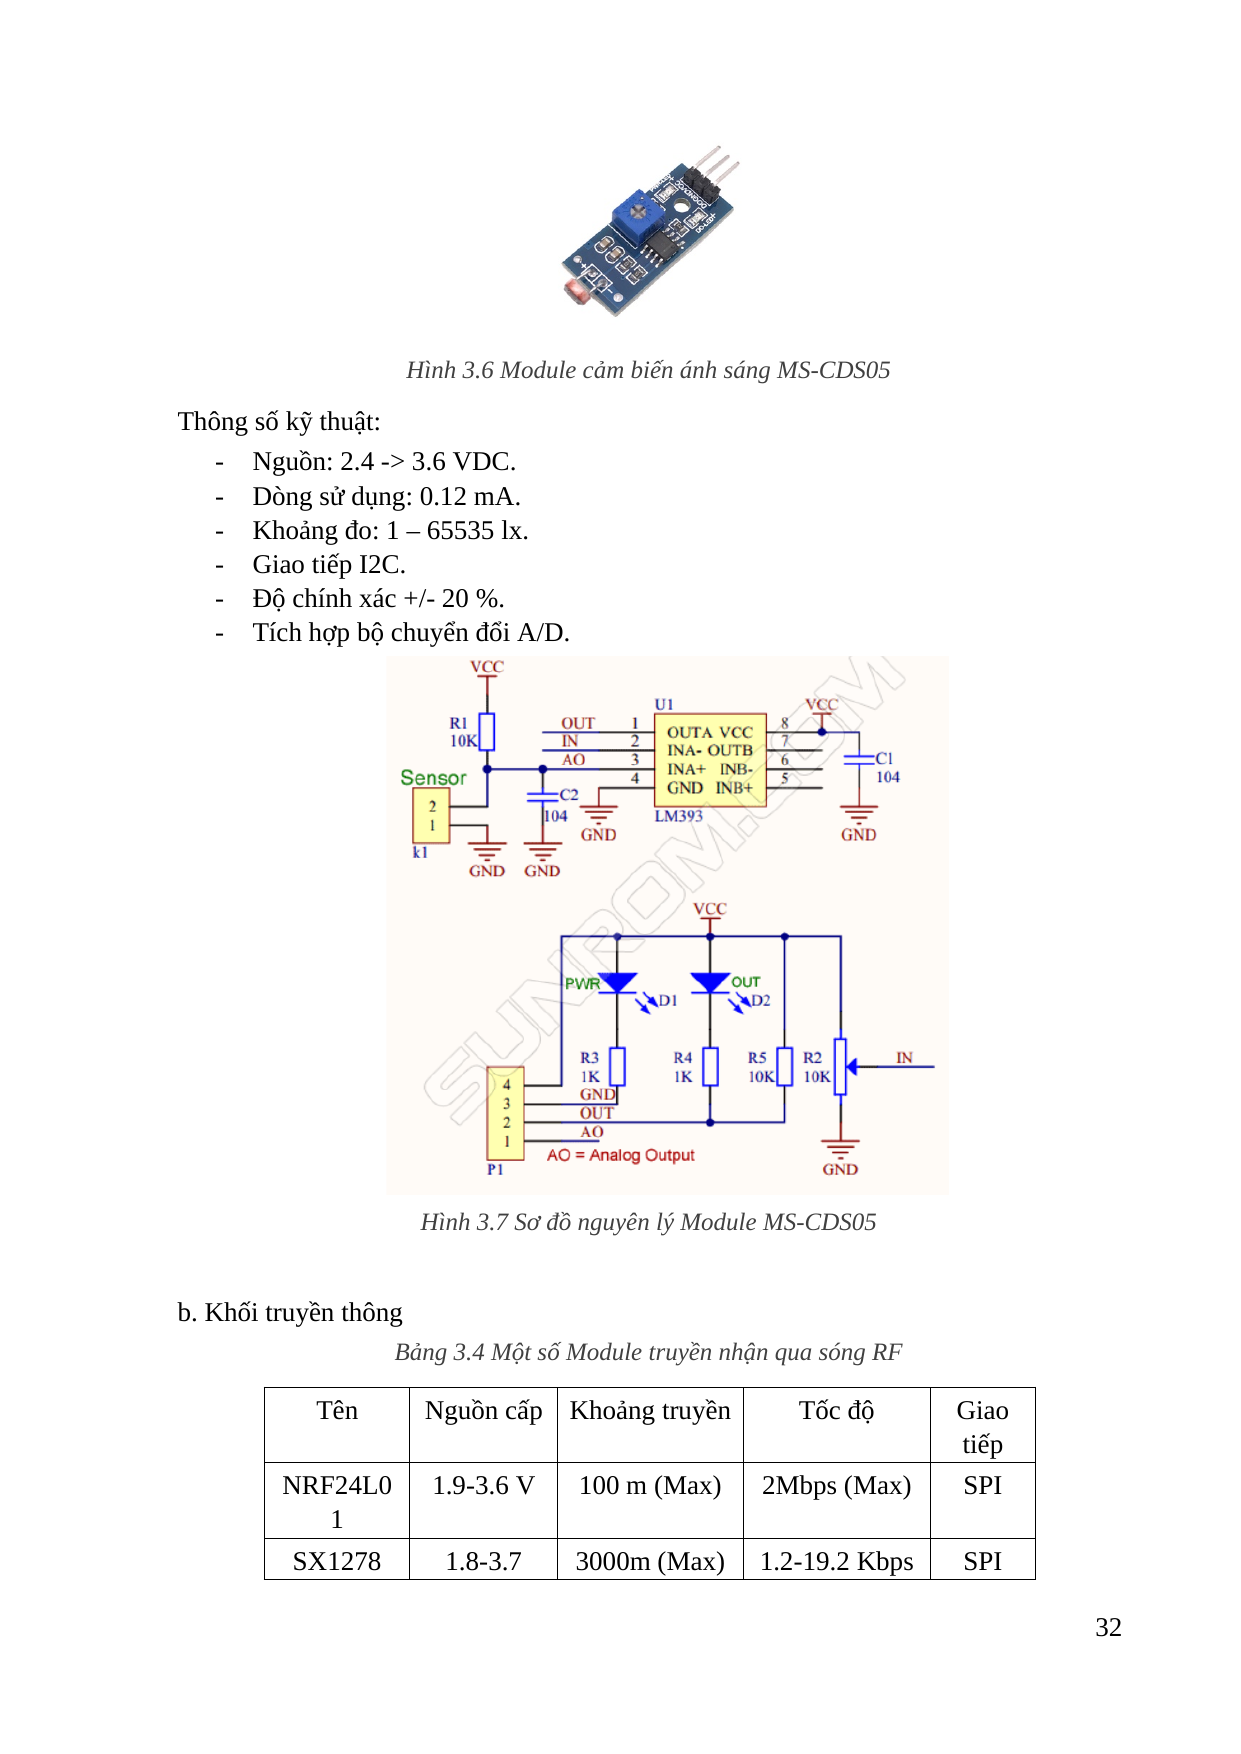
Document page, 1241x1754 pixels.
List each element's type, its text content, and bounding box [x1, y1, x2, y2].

table_header Tên [265, 1388, 409, 1462]
list Độ chính xác +/- 20 %. [215, 582, 1122, 613]
table_cell NRF24L01 [265, 1463, 409, 1538]
table_cell SX1278 [265, 1539, 409, 1579]
list Tích hợp bộ chuyển đổi A/D. [215, 616, 1122, 647]
picture [535, 118, 764, 347]
text Bảng 3.4 Một số Module truyền nhận qua sóng RF [177, 1337, 1122, 1366]
table_cell SPI [931, 1539, 1035, 1579]
table_header Tốc độ [744, 1388, 930, 1462]
table_header Giao tiếp [931, 1388, 1035, 1462]
table_header Khoảng truyền [558, 1388, 743, 1462]
table_header Nguồn cấp [410, 1388, 557, 1462]
table_cell 1.8-3.7 [410, 1539, 557, 1579]
picture [386, 656, 951, 1198]
list Nguồn: 2.4 -> 3.6 VDC. [215, 446, 1122, 477]
table_cell SPI [931, 1463, 1035, 1538]
text Hình 3.7 Sơ đồ nguyên lý Module MS-CDS05 [177, 1207, 1122, 1235]
text Thông số kỹ thuật: [177, 405, 1122, 436]
list Dòng sử dụng: 0.12 mA. [215, 480, 1122, 511]
list Khoảng đo: 1 – 65535 lx. [215, 514, 1122, 545]
text Hình 3.6 Module cảm biến ánh sáng MS-CDS05 [177, 356, 1122, 384]
list Giao tiếp I2C. [215, 548, 1122, 579]
text b. Khối truyền thông [177, 1297, 1122, 1328]
table_cell 3000m (Max) [558, 1539, 743, 1579]
table_cell 1.9-3.6 V [410, 1463, 557, 1538]
table_cell 100 m (Max) [558, 1463, 743, 1538]
table_cell 2Mbps (Max) [744, 1463, 930, 1538]
table_cell 1.2-19.2 Kbps [744, 1539, 930, 1579]
